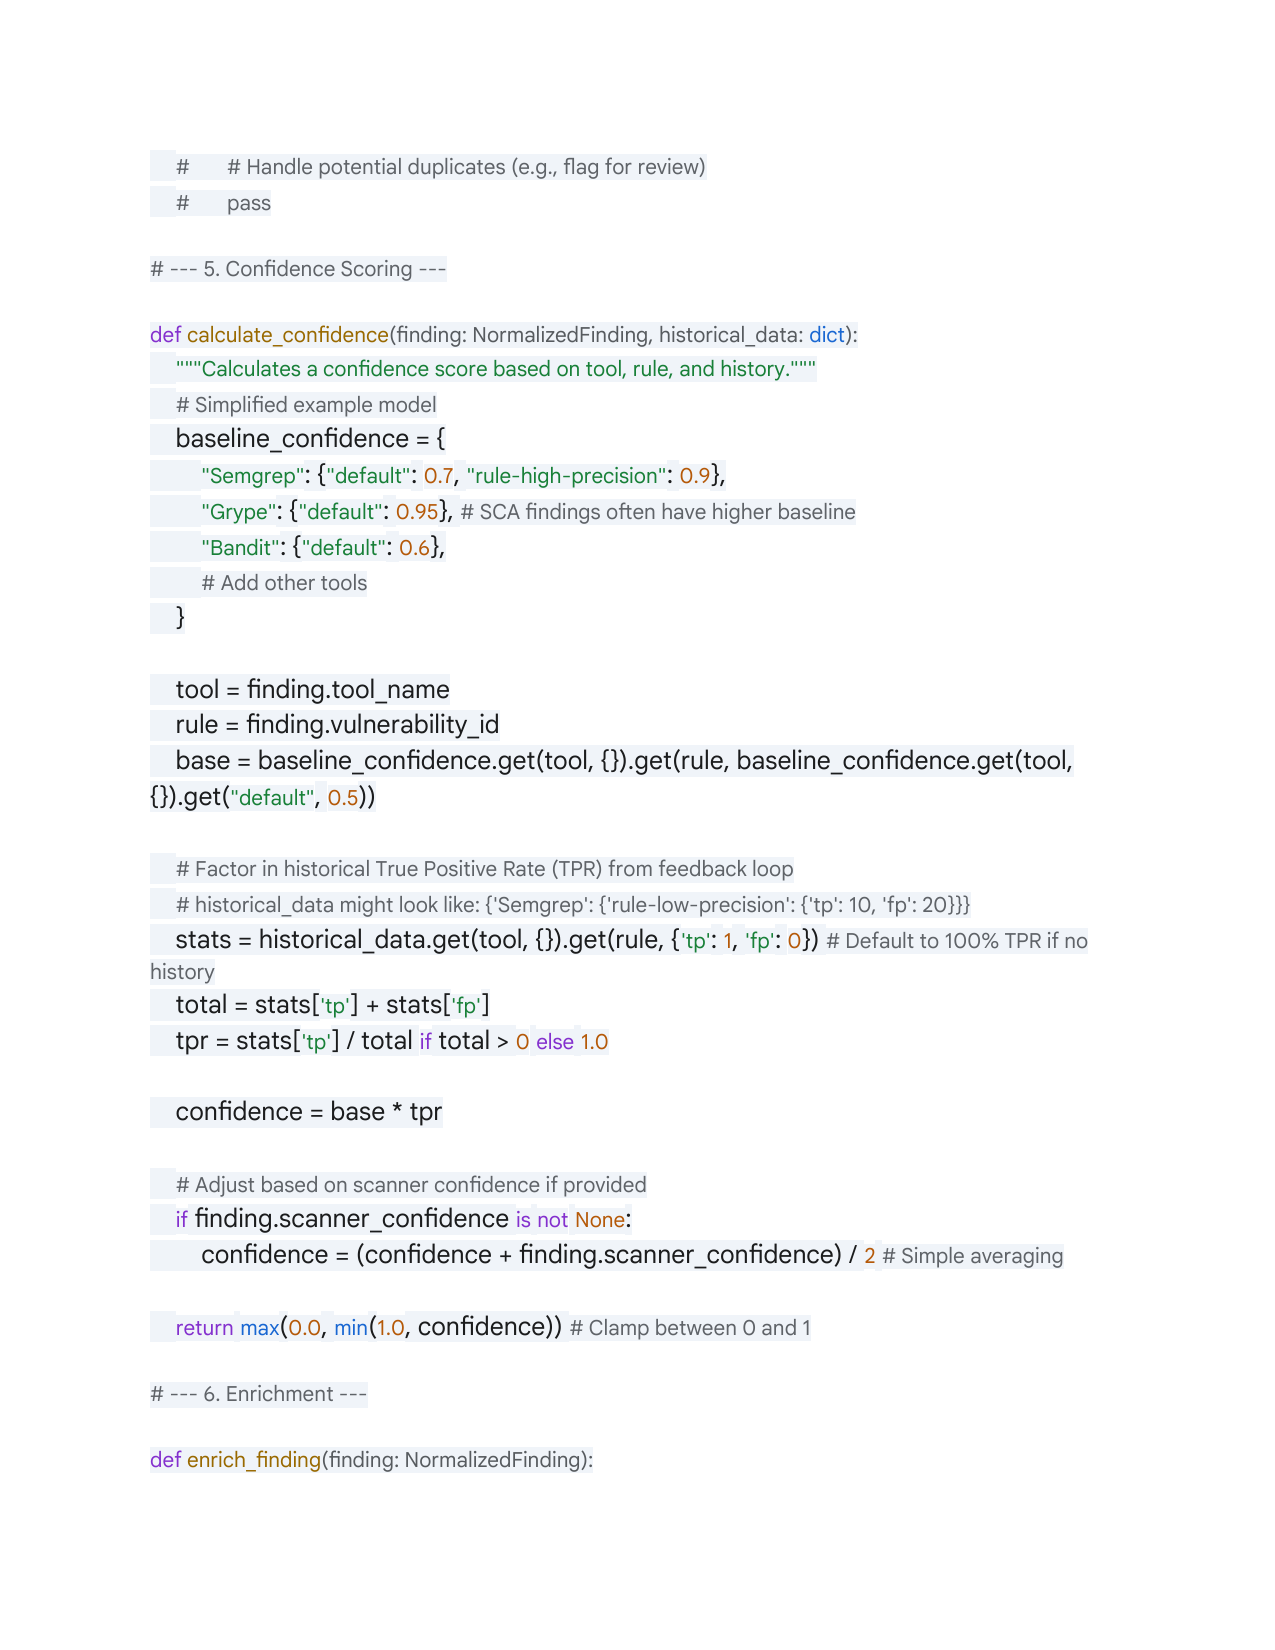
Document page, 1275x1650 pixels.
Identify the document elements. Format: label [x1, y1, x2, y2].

text [150, 150, 1125, 1473]
